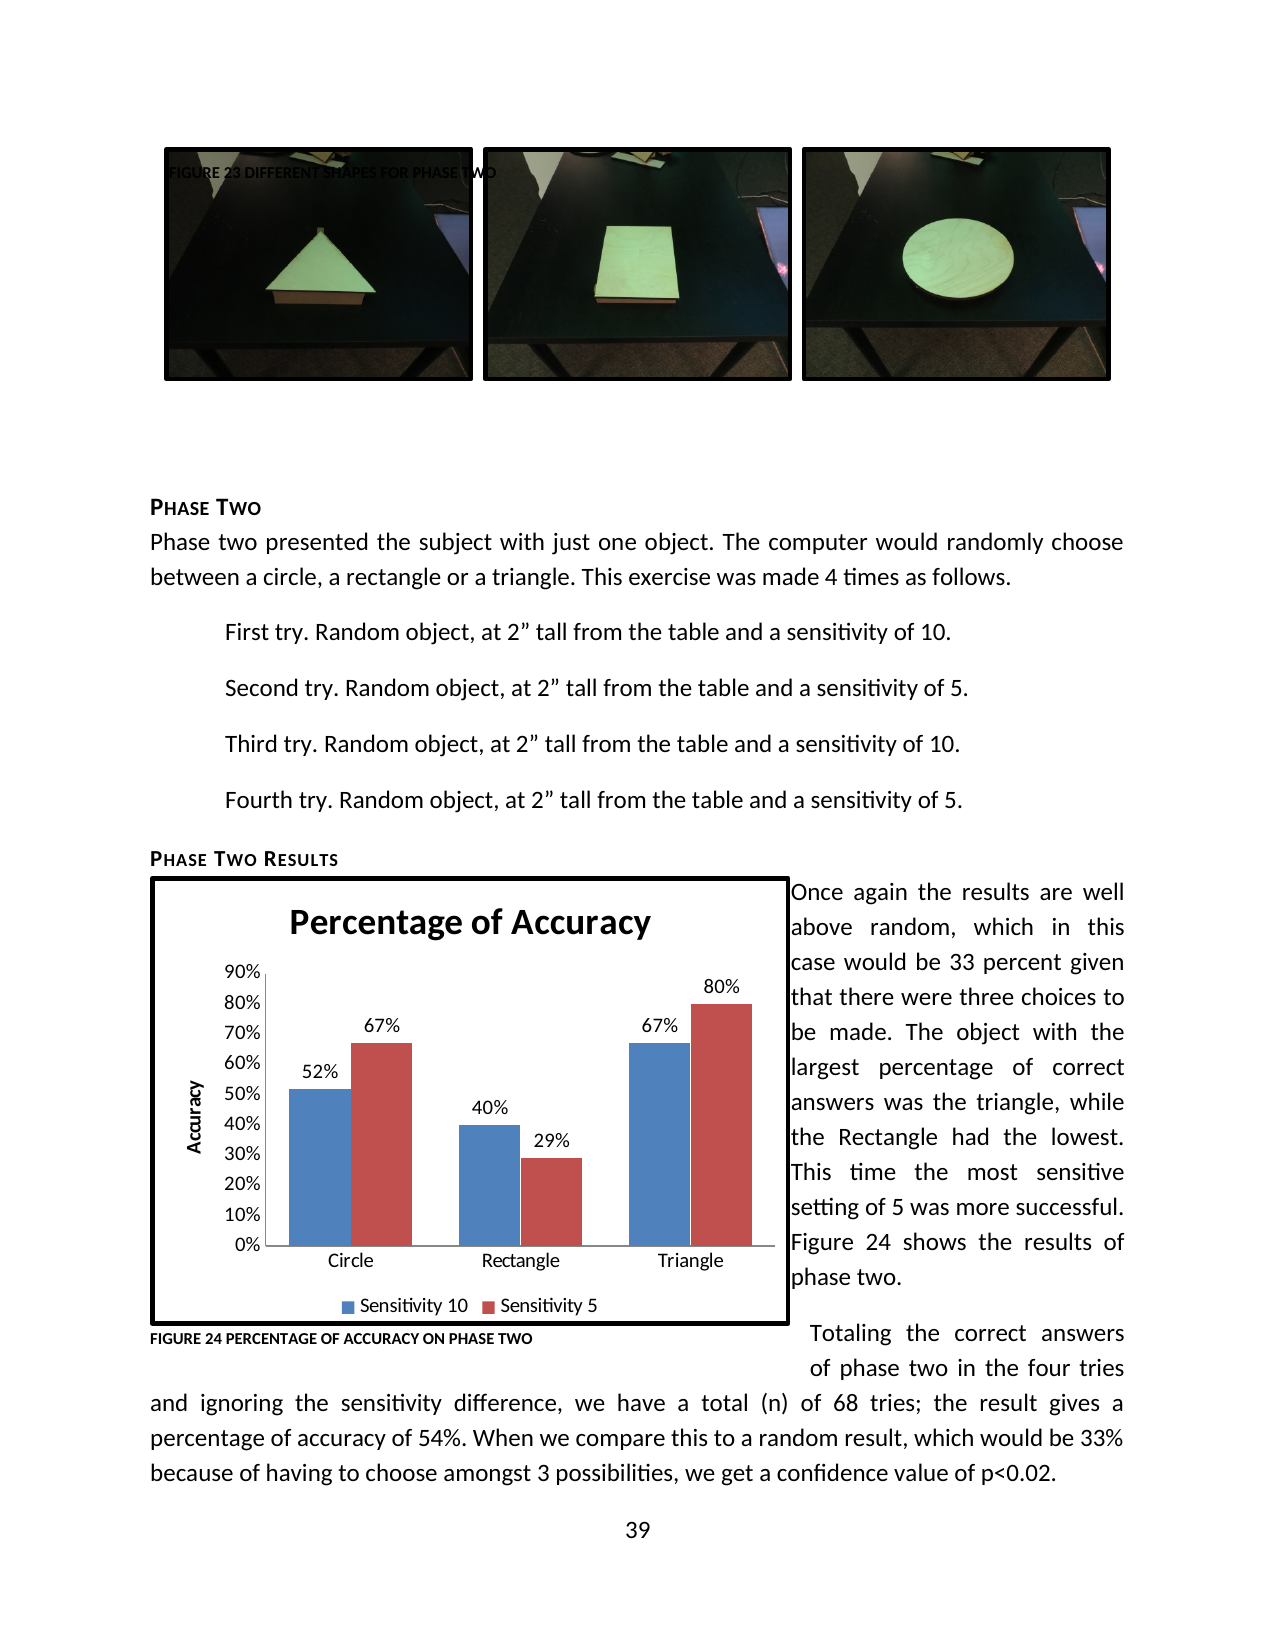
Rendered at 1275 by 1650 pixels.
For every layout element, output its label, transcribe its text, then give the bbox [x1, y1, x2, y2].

text Once again the results are well above random, which in this case would be 33 percent given that there were three choices to be made. The object with the largest percentage of correct answers was the triangle, while the Rectangle had the lowest. This time the most sensitive setting of 5 was more successful. shows the results of phase two. [790, 876, 1125, 1292]
subtitle Phase Two Results [150, 844, 1125, 872]
text Phase two presented the subject with just one object. The computer would randomly choose between a circle, a rectangle or a triangle. This exercise was made 4 times as follows. [150, 526, 1125, 591]
subtitle Phase Two [150, 491, 1125, 521]
text Fourth try. Random object, at 2” tall from the table and a sensitivity of 5. [225, 784, 1125, 814]
picture [169, 152, 469, 377]
text Third try. Random object, at 2” tall from the table and a sensitivity of 10. [225, 728, 1125, 759]
text Second try. Random object, at 2” tall from the table and a sensitivity of 5. [150, 672, 1125, 703]
text First try. Random object, at 2” tall from the table and a sensitivity of 10. [225, 616, 1125, 647]
picture [806, 152, 1106, 377]
picture [488, 169, 494, 176]
picture [488, 152, 788, 377]
text Totaling the correct answers of phase two in the four tries and ignoring the sensitivity difference, we have a total (n) of 68 tries; the result gives a percentage of accuracy of 54%. When we compare this to a random result, which would be 33% because of having to choose amongst 3 possibilities, we get a confidence value of p<0.02. [150, 1317, 1125, 1487]
